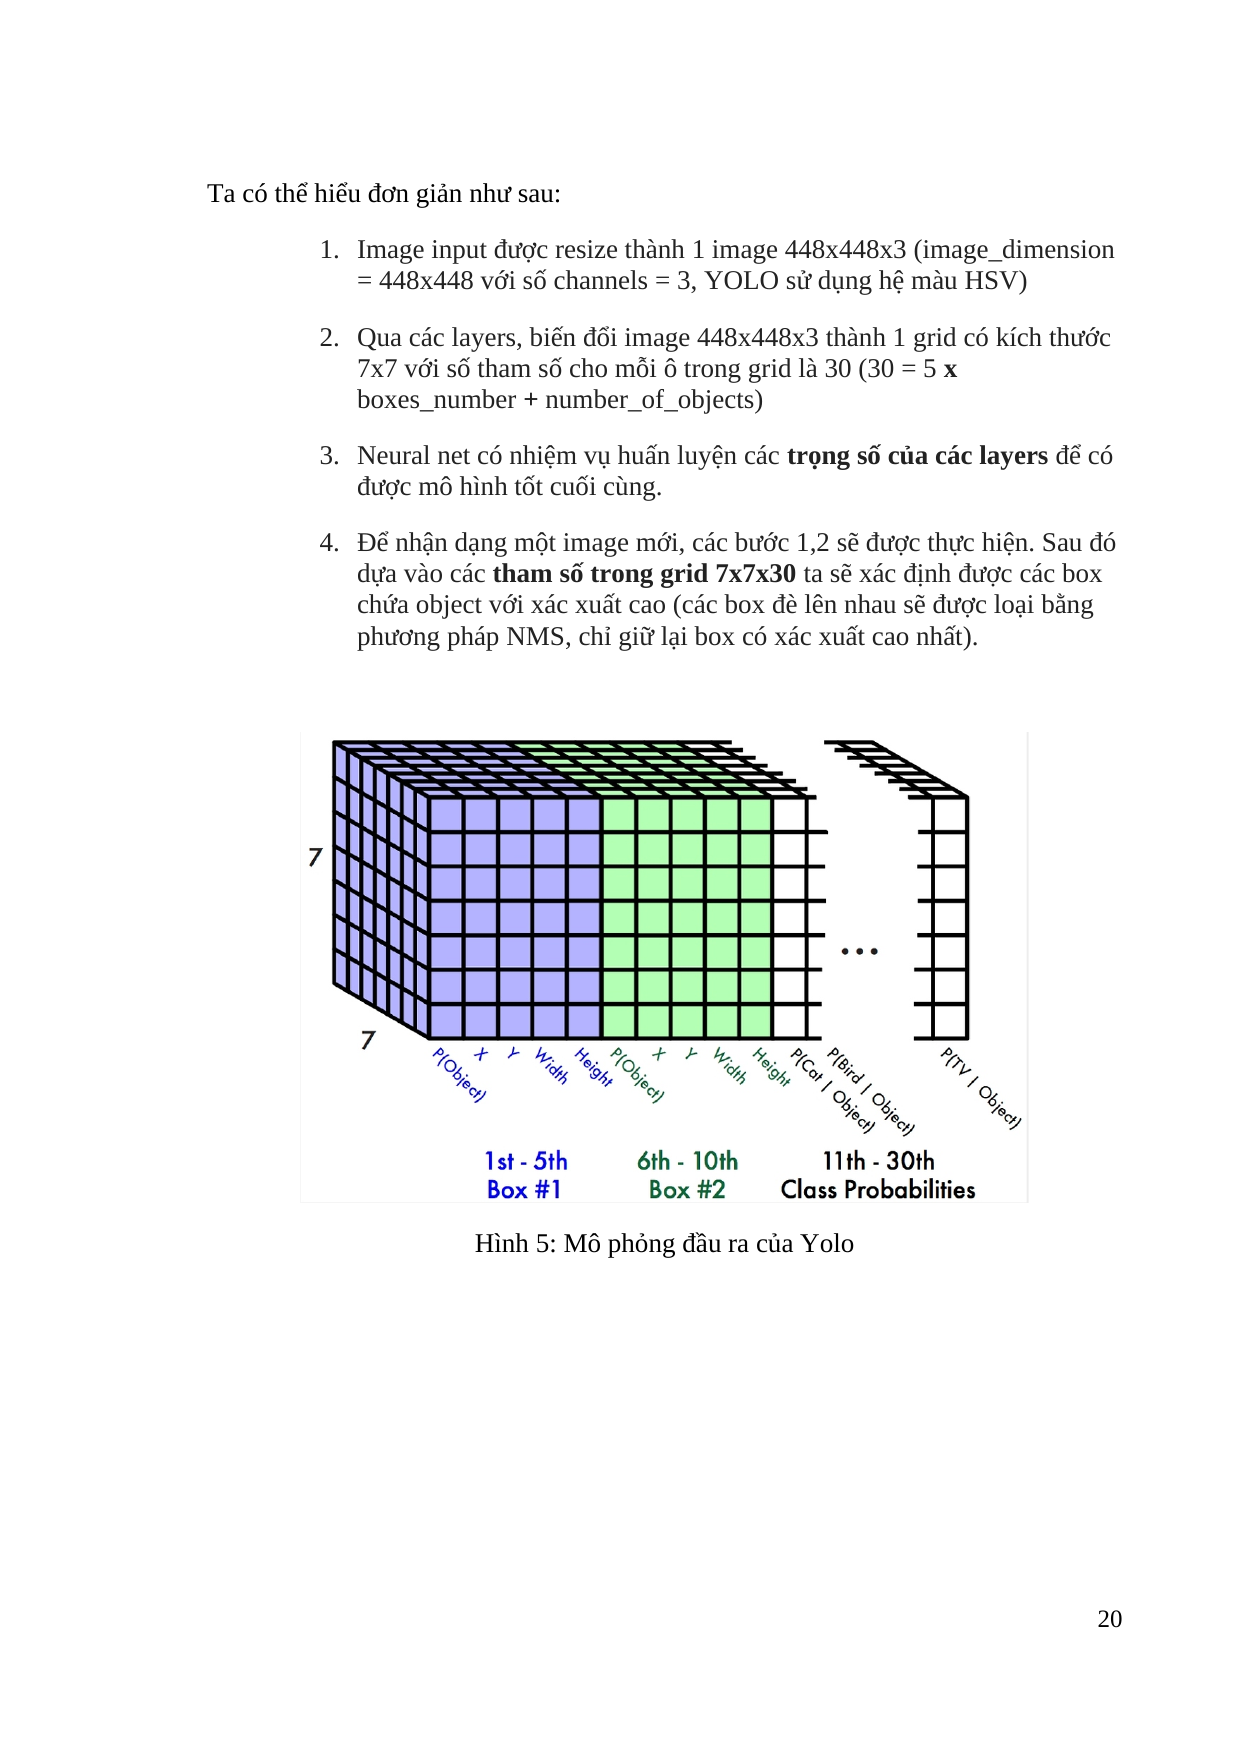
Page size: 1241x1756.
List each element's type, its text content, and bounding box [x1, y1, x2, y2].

list Neural net có nhiệm vụ huấn luyện các trọng số của các layers để có được mô hình tốt cuối cùng. [319, 439, 1122, 501]
picture [300, 732, 1029, 1203]
list Để nhận dạng một image mới, các bước 1,2 sẽ được thực hiện. Sau đó dựa vào các tham số trong grid 7x7x30 ta sẽ xác định được các box chứa object với xác xuất cao (các box đè lên nhau sẽ được loại bằng phương pháp NMS, chỉ giữ lại box có xác xuất cao nhất). [319, 526, 1122, 651]
text Hình 5: Mô phỏng đầu ra của Yolo [207, 1227, 1122, 1258]
list Image input được resize thành 1 image 448x448x3 (image_dimension = 448x448 với số channels = 3, YOLO sử dụng hệ màu HSV) [319, 233, 1122, 296]
list Qua các layers, biến đổi image 448x448x3 thành 1 grid có kích thước 7x7 với số tham số cho mỗi ô trong grid là 30 (30 = 5 x boxes_number + number_of_objects) [319, 321, 1122, 414]
text Ta có thể hiểu đơn giản như sau: [207, 177, 1122, 208]
